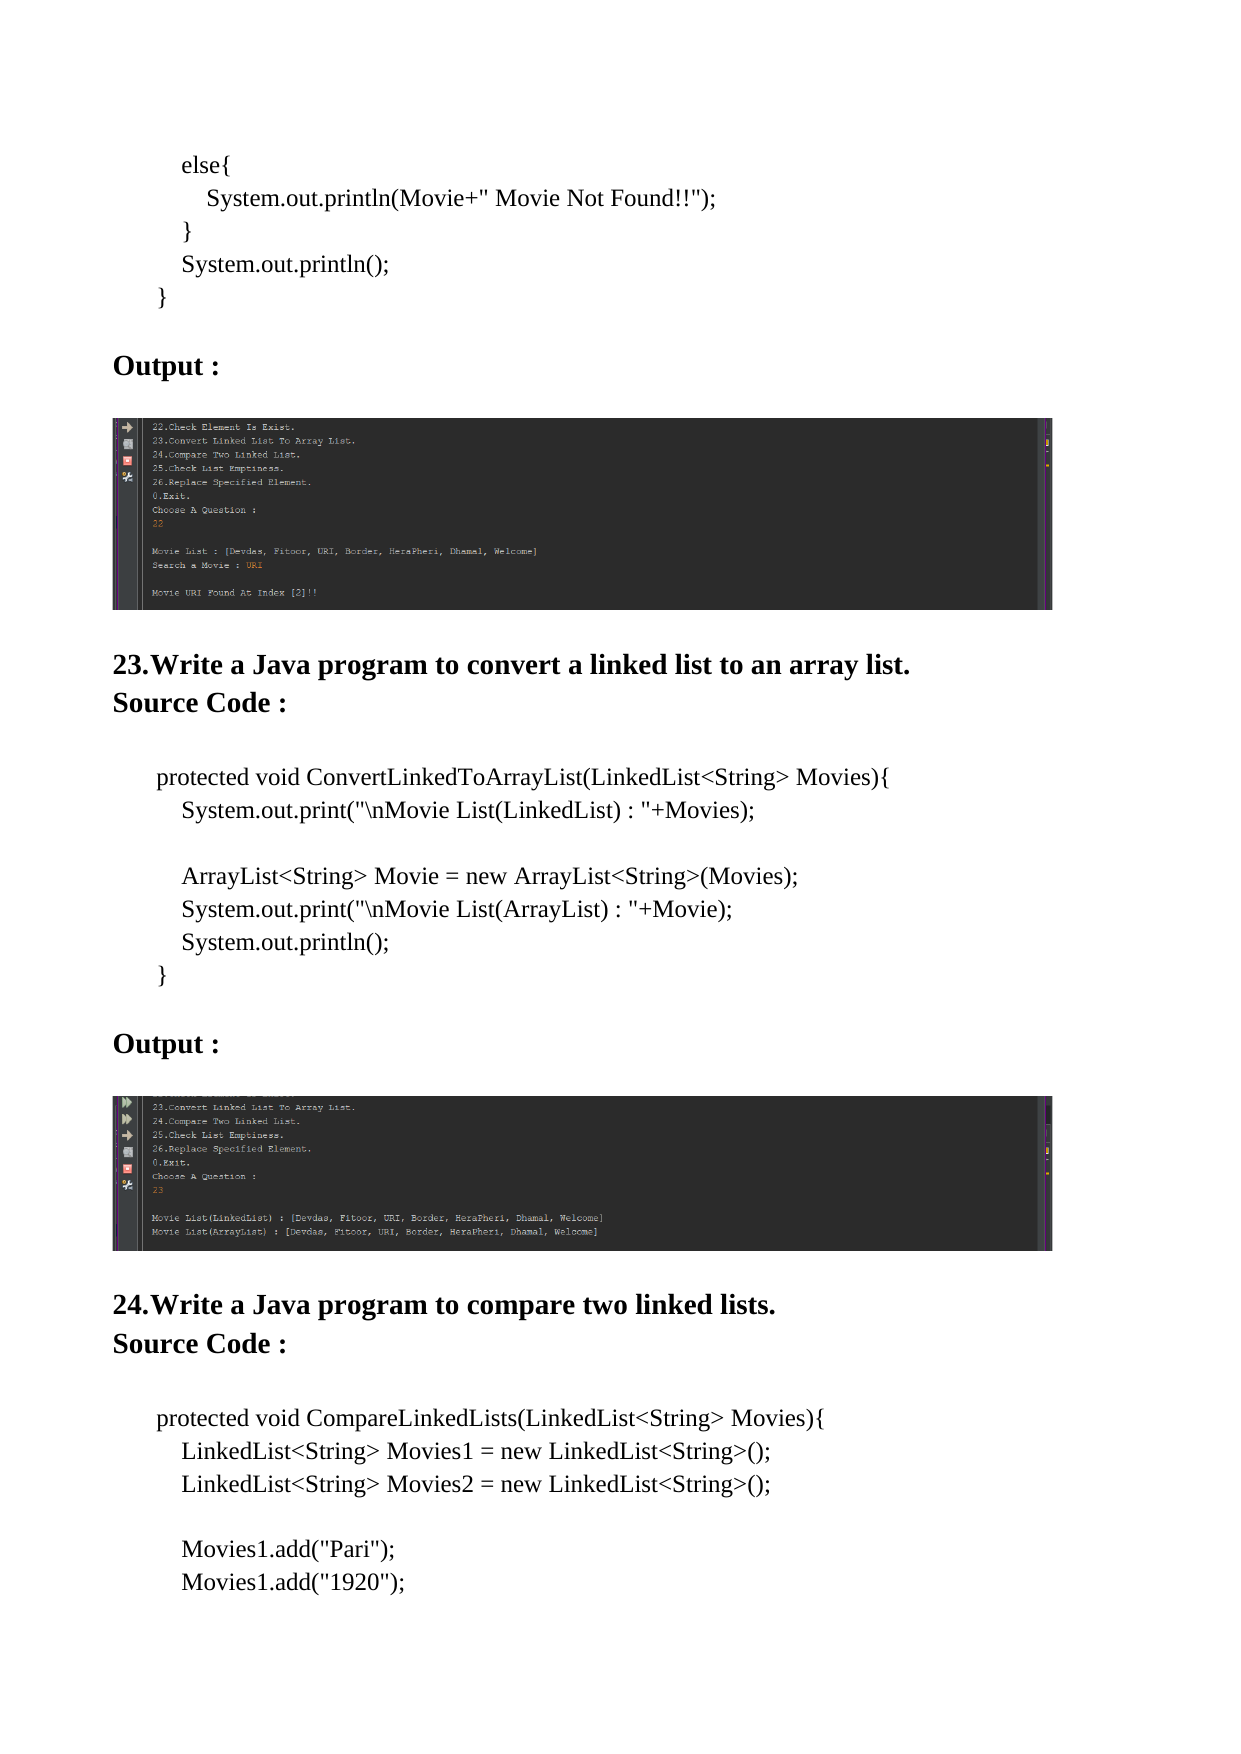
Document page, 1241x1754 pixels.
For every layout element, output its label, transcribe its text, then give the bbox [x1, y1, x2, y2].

list Output : [112, 1026, 1144, 1059]
list System.out.println(Movie+" Movie Not Found!!"); [131, 183, 1144, 212]
picture [112, 418, 1053, 610]
list Source Code : [112, 685, 1144, 719]
list Write a Java program to compare two linked lists. [112, 1287, 1144, 1321]
list System.out.println(); [131, 249, 1144, 278]
list System.out.println(); [131, 927, 1144, 956]
list LinkedList<String> Movies2 = new LinkedList<String>(); [131, 1469, 1144, 1498]
list protected void CompareLinkedLists(LinkedList<String> Movies){ [131, 1403, 1144, 1432]
list } [131, 282, 1144, 311]
list LinkedList<String> Movies1 = new LinkedList<String>(); [131, 1436, 1144, 1465]
list Movies1.add("Pari"); [131, 1534, 1144, 1563]
picture [112, 1096, 1053, 1251]
list Output : [112, 348, 1144, 382]
list Movies1.add("1920"); [131, 1567, 1144, 1596]
list Source Code : [112, 1326, 1144, 1359]
list Write a Java program to convert a linked list to an array list. [112, 647, 1144, 680]
list else{ [131, 150, 1144, 179]
list System.out.print("\nMovie List(ArrayList) : "+Movie); [131, 894, 1144, 922]
list } [131, 216, 1144, 245]
list } [131, 960, 1144, 988]
list ArrayList<String> Movie = new ArrayList<String>(Movies); [131, 861, 1144, 889]
list protected void ConvertLinkedToArrayList(LinkedList<String> Movies){ [131, 762, 1144, 791]
list System.out.print("\nMovie List(LinkedList) : "+Movies); [131, 796, 1144, 824]
